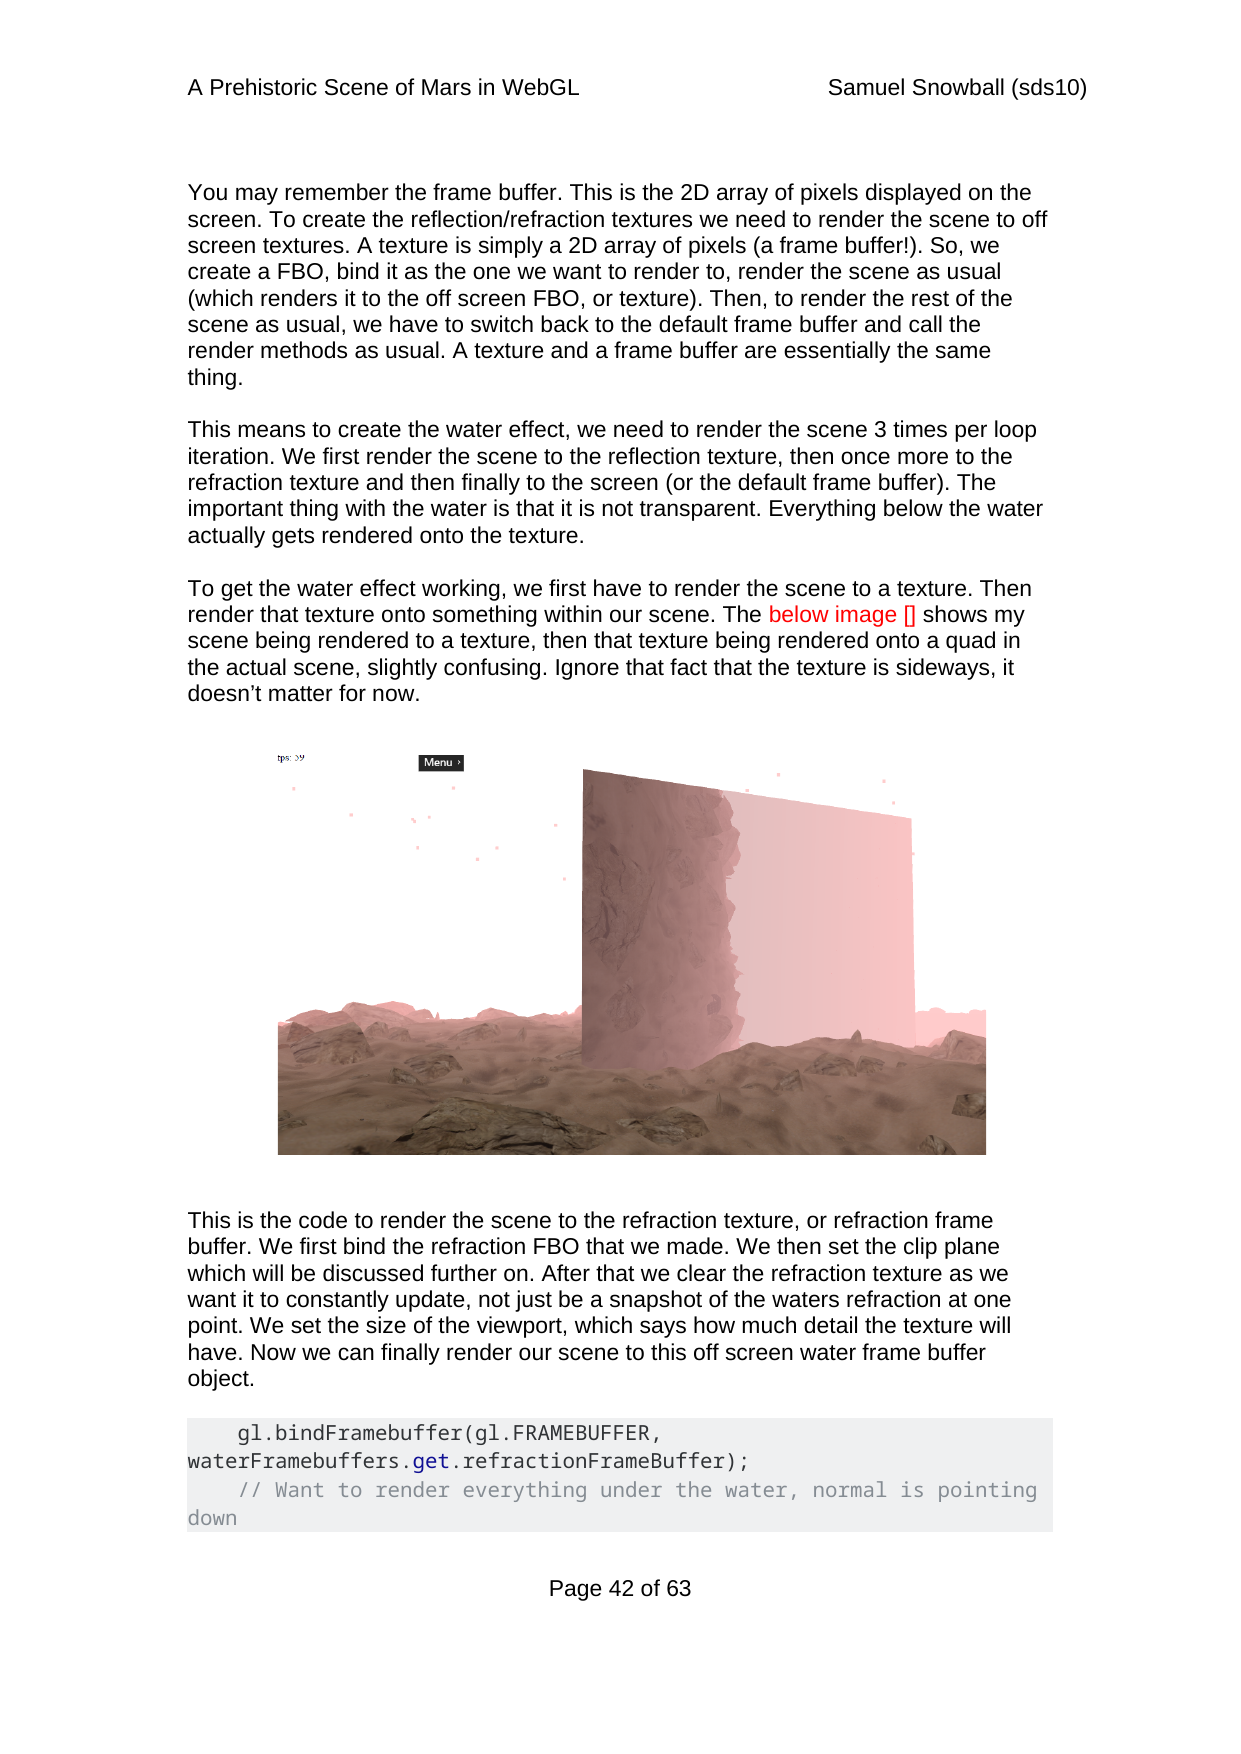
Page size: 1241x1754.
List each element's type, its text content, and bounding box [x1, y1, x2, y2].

text gl.bindFramebuffer(gl.FRAMEBUFFER, waterFramebuffers.get.refractionFrameBuffer); [662, 1418, 1053, 1475]
text This means to create the water effect, we need to render the scene 3 times per loop iteration. We first render the scene to the reflection texture, then once more to the refraction texture and then finally to the screen (or the default frame buffer). The important thing with the water is that it is not transparent. Everything below the water actually gets rendered onto the texture. [187, 416, 1053, 548]
picture [277, 755, 987, 1155]
text This is the code to render the scene to the refraction texture, or refraction frame buffer. We first bind the refraction FBO that we made. We then set the clip plane which will be discussed further on. After that we clear the refraction texture as we want it to constantly update, not just be a snapshot of the waters refraction at one point. We set the size of the viewport, which says how much detail the texture will have. Now we can finally render our scene to this off screen water frame buffer object. [187, 1207, 1053, 1391]
text To get the water effect working, we first have to render the scene to a texture. Then render that texture onto something within our scene. The below image [] shows my scene being rendered to a texture, then that texture being rendered onto a quad in the actual scene, slightly confusing. Ignore that fact that the texture is sideways, it doesn’t matter for now. [187, 574, 1053, 706]
text // Want to render everything under the water, normal is pointing down [237, 1475, 1053, 1532]
text You may remember the frame buffer. This is the 2D array of pixels displayed on the screen. To create the reflection/refraction textures we need to render the scene to off screen textures. A texture is simply a 2D array of pixels (a frame buffer!). So, we create a FBO, bind it as the one we want to render to, render the scene as usual (which renders it to the off screen FBO, or texture). Then, to render the rest of the scene as usual, we have to switch back to the default frame buffer and call the render methods as usual. A texture and a frame buffer are essentially the same thing. [187, 179, 1053, 390]
